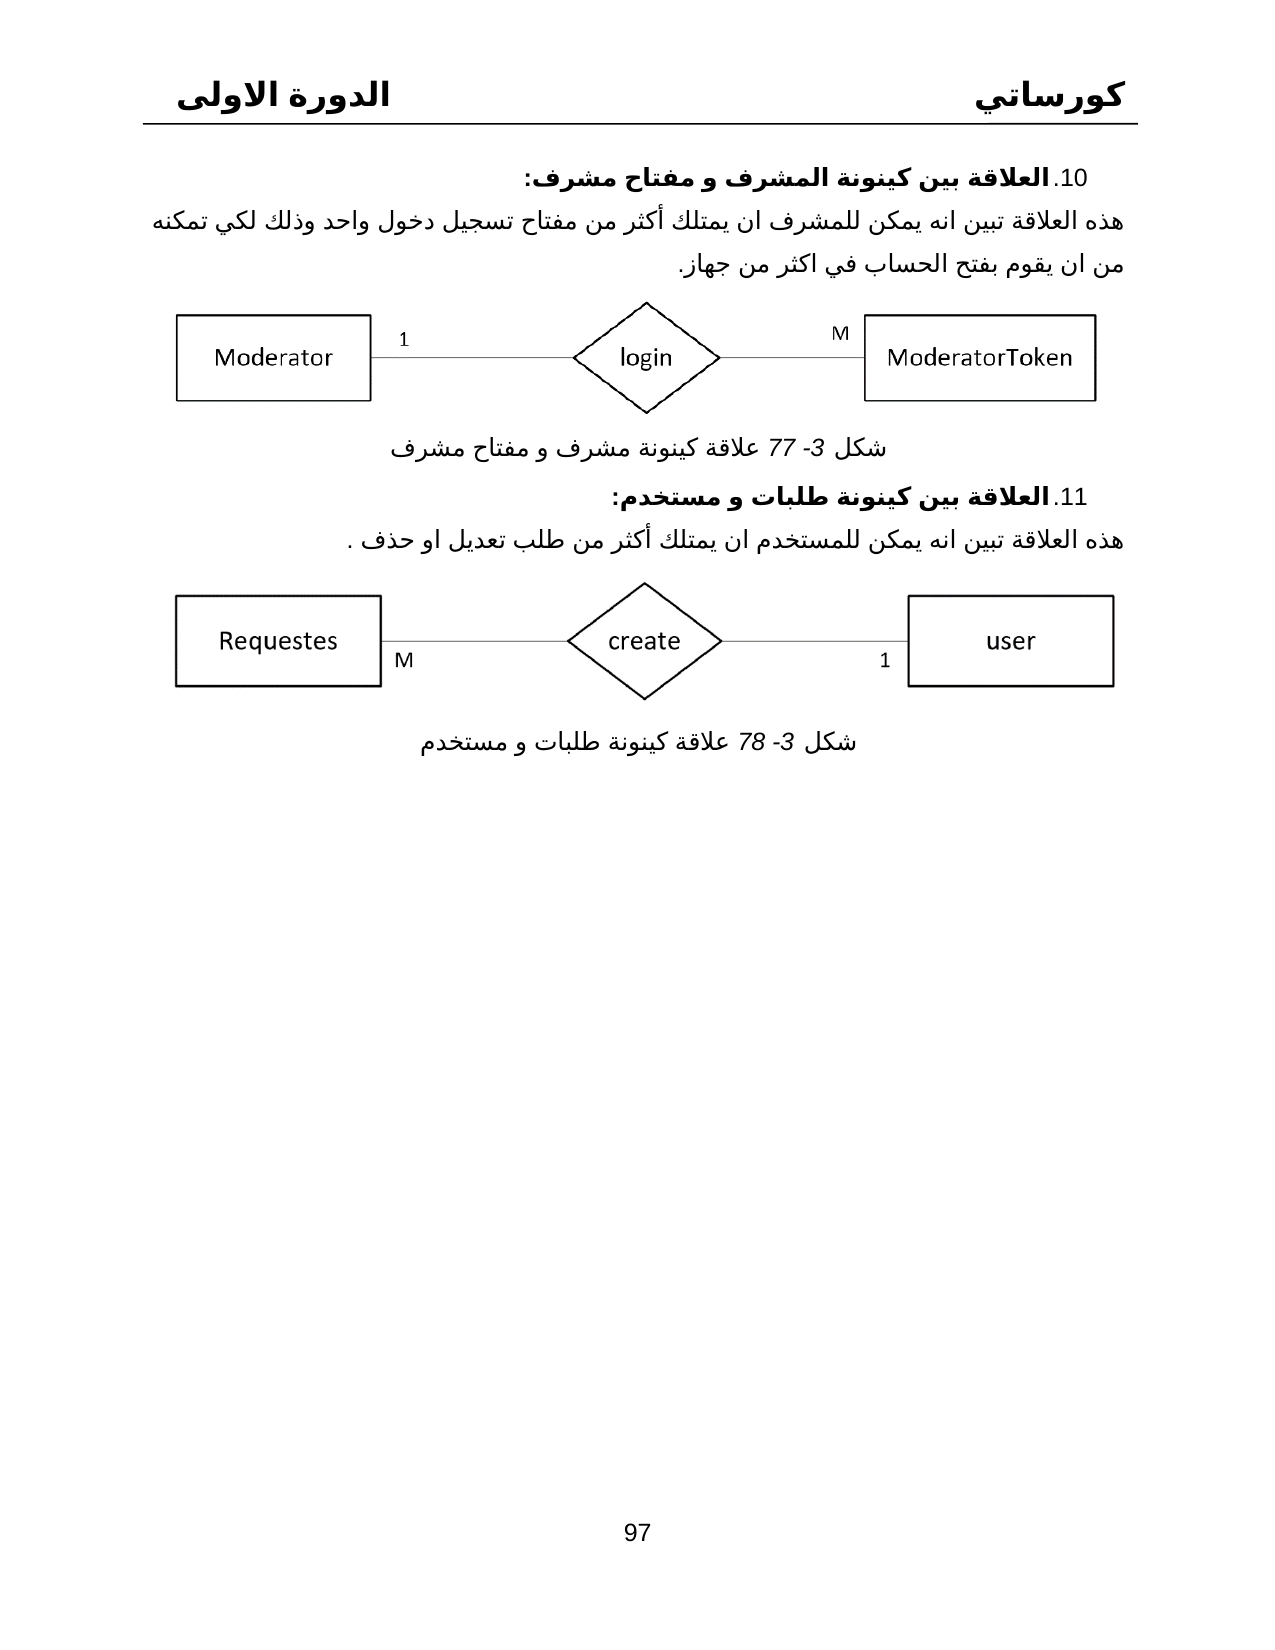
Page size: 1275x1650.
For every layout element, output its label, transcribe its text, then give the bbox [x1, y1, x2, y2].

text هذه العلاقة تبين انه يمكن للمستخدم ان يمتلك أكثر من طلب تعديل او حذف . [150, 526, 1125, 554]
subtitle العلاقة بين كينونة طلبات و مستخدم: [150, 482, 1087, 511]
text شكل 3- 78 علاقة كينونة طلبات و مستخدم [150, 727, 1125, 756]
picture [170, 291, 1104, 419]
text هذه العلاقة تبين انه يمكن للمشرف ان يمتلك أكثر من مفتاح تسجيل دخول واحد وذلك لكي تمكنه من ان يقوم بفتح الحساب في اكثر من جهاز. [150, 206, 1125, 277]
text شكل 3- 77 علاقة كينونة مشرف و مفتاح مشرف [150, 433, 1125, 462]
subtitle العلاقة بين كينونة المشرف و مفتاح مشرف: [150, 162, 1087, 191]
picture [151, 568, 1124, 713]
